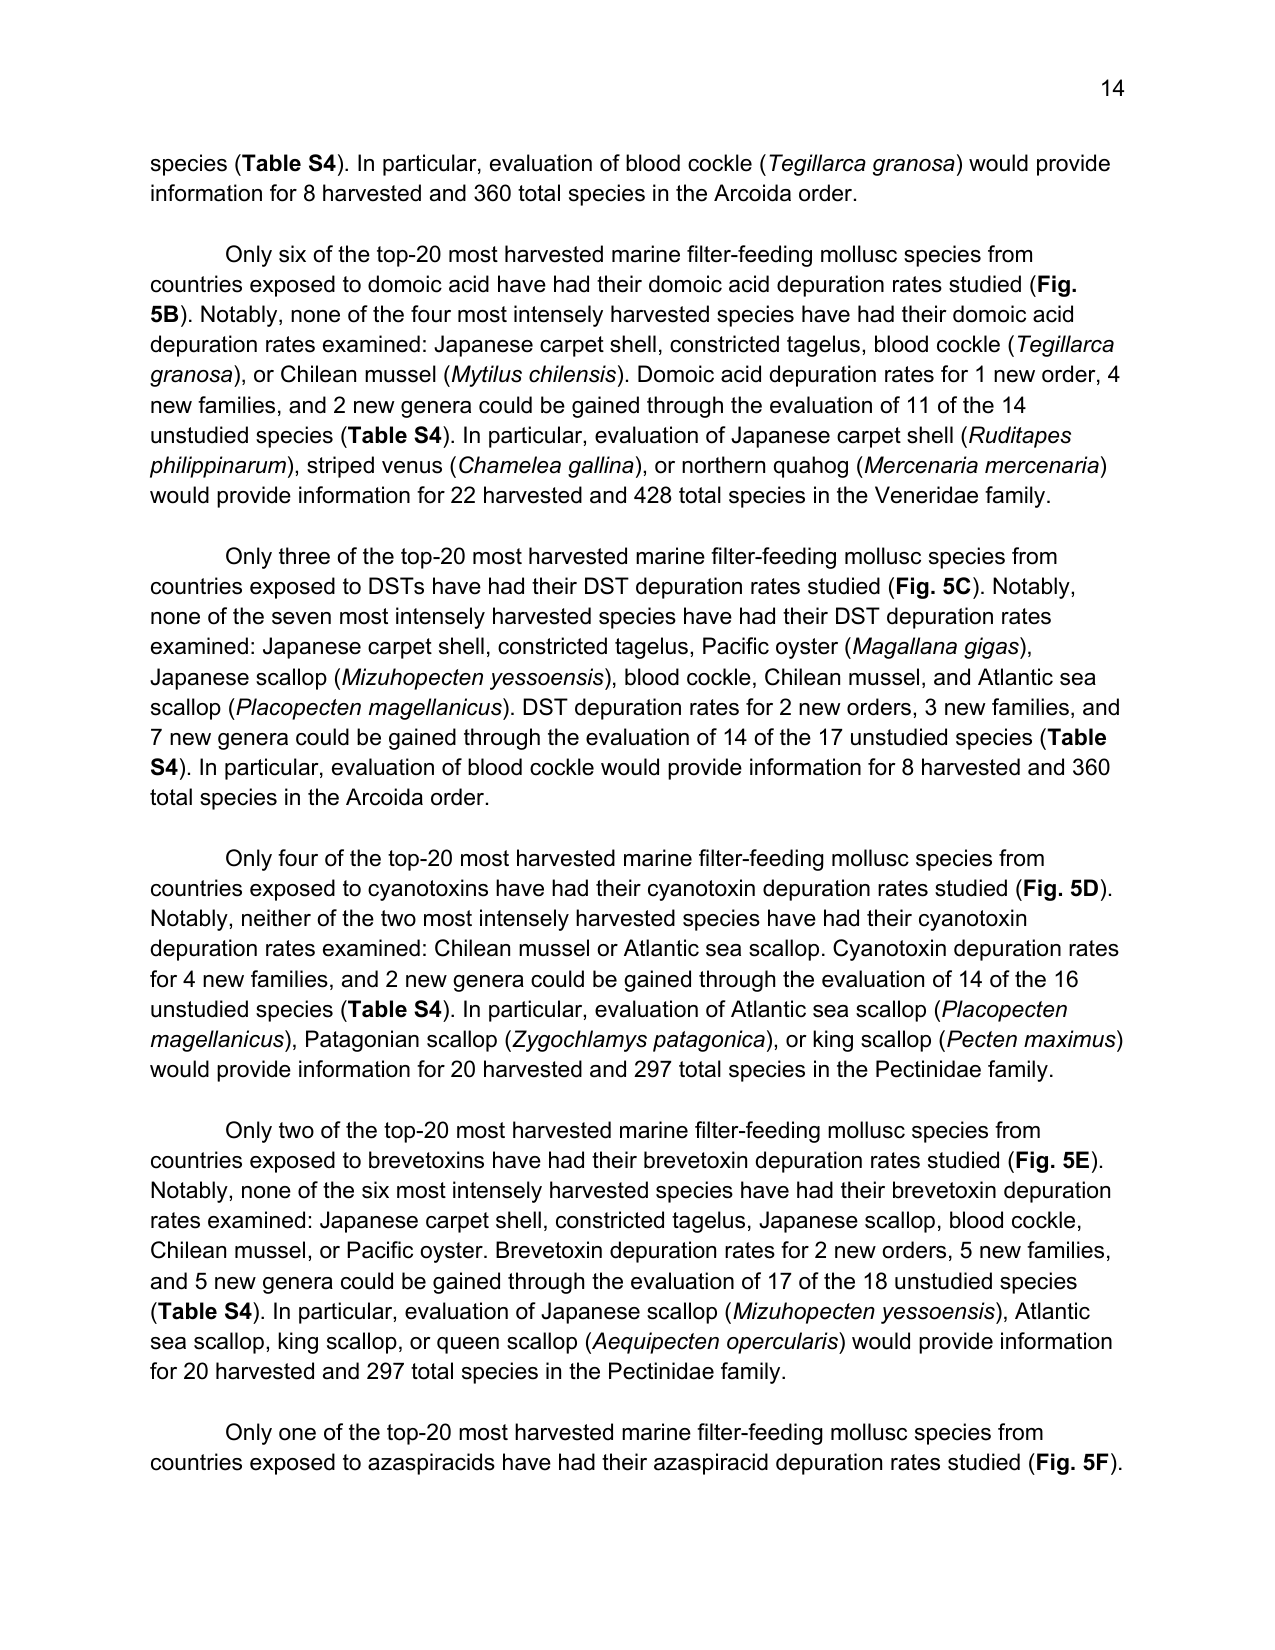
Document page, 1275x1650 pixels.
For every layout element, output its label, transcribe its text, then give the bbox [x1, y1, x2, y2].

text Only three of the top-20 most harvested marine filter-feeding mollusc species from countries exposed to DSTs have had their DST depuration rates studied (Fig. 5C). Notably, none of the seven most intensely harvested species have had their DST depuration rates examined: Japanese carpet shell, constricted tagelus, Pacific oyster (Magallana gigas), Japanese scallop (Mizuhopecten yessoensis), blood cockle, Chilean mussel, and Atlantic sea scallop (Placopecten magellanicus). DST depuration rates for 2 new orders, 3 new families, and 7 new genera could be gained through the evaluation of 14 of the 17 unstudied species (Table S4). In particular, evaluation of blood cockle would provide information for 8 harvested and 360 total species in the Arcoida order. [150, 543, 1125, 811]
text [150, 150, 1125, 207]
text Only six of the top-20 most harvested marine filter-feeding mollusc species from countries exposed to domoic acid have had their domoic acid depuration rates studied (Fig. 5B). Notably, none of the four most intensely harvested species have had their domoic acid depuration rates examined: Japanese carpet shell, constricted tagelus, blood cockle (Tegillarca granosa), or Chilean mussel (Mytilus chilensis). Domoic acid depuration rates for 1 new order, 4 new families, and 2 new genera could be gained through the evaluation of 11 of the 14 unstudied species (Table S4). In particular, evaluation of Japanese carpet shell (Ruditapes philippinarum), striped venus (Chamelea gallina), or northern quahog (Mercenaria mercenaria) would provide information for 22 harvested and 428 total species in the Veneridae family. [150, 241, 1125, 509]
text Only four of the top-20 most harvested marine filter-feeding mollusc species from countries exposed to cyanotoxins have had their cyanotoxin depuration rates studied (Fig. 5D). Notably, neither of the two most intensely harvested species have had their cyanotoxin depuration rates examined: Chilean mussel or Atlantic sea scallop. Cyanotoxin depuration rates for 4 new families, and 2 new genera could be gained through the evaluation of 14 of the 16 unstudied species (Table S4). In particular, evaluation of Atlantic sea scallop (Placopecten magellanicus), Patagonian scallop (Zygochlamys patagonica), or king scallop (Pecten maximus) would provide information for 20 harvested and 297 total species in the Pectinidae family. [150, 845, 1125, 1083]
text Only two of the top-20 most harvested marine filter-feeding mollusc species from countries exposed to brevetoxins have had their brevetoxin depuration rates studied (Fig. 5E). Notably, none of the six most intensely harvested species have had their brevetoxin depuration rates examined: Japanese carpet shell, constricted tagelus, Japanese scallop, blood cockle, Chilean mussel, or Pacific oyster. Brevetoxin depuration rates for 2 new orders, 5 new families, and 5 new genera could be gained through the evaluation of 17 of the 18 unstudied species (Table S4). In particular, evaluation of Japanese scallop (Mizuhopecten yessoensis), Atlantic sea scallop, king scallop, or queen scallop (Aequipecten opercularis) would provide information for 20 harvested and 297 total species in the Pectinidae family. [150, 1117, 1125, 1385]
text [150, 1419, 1125, 1475]
